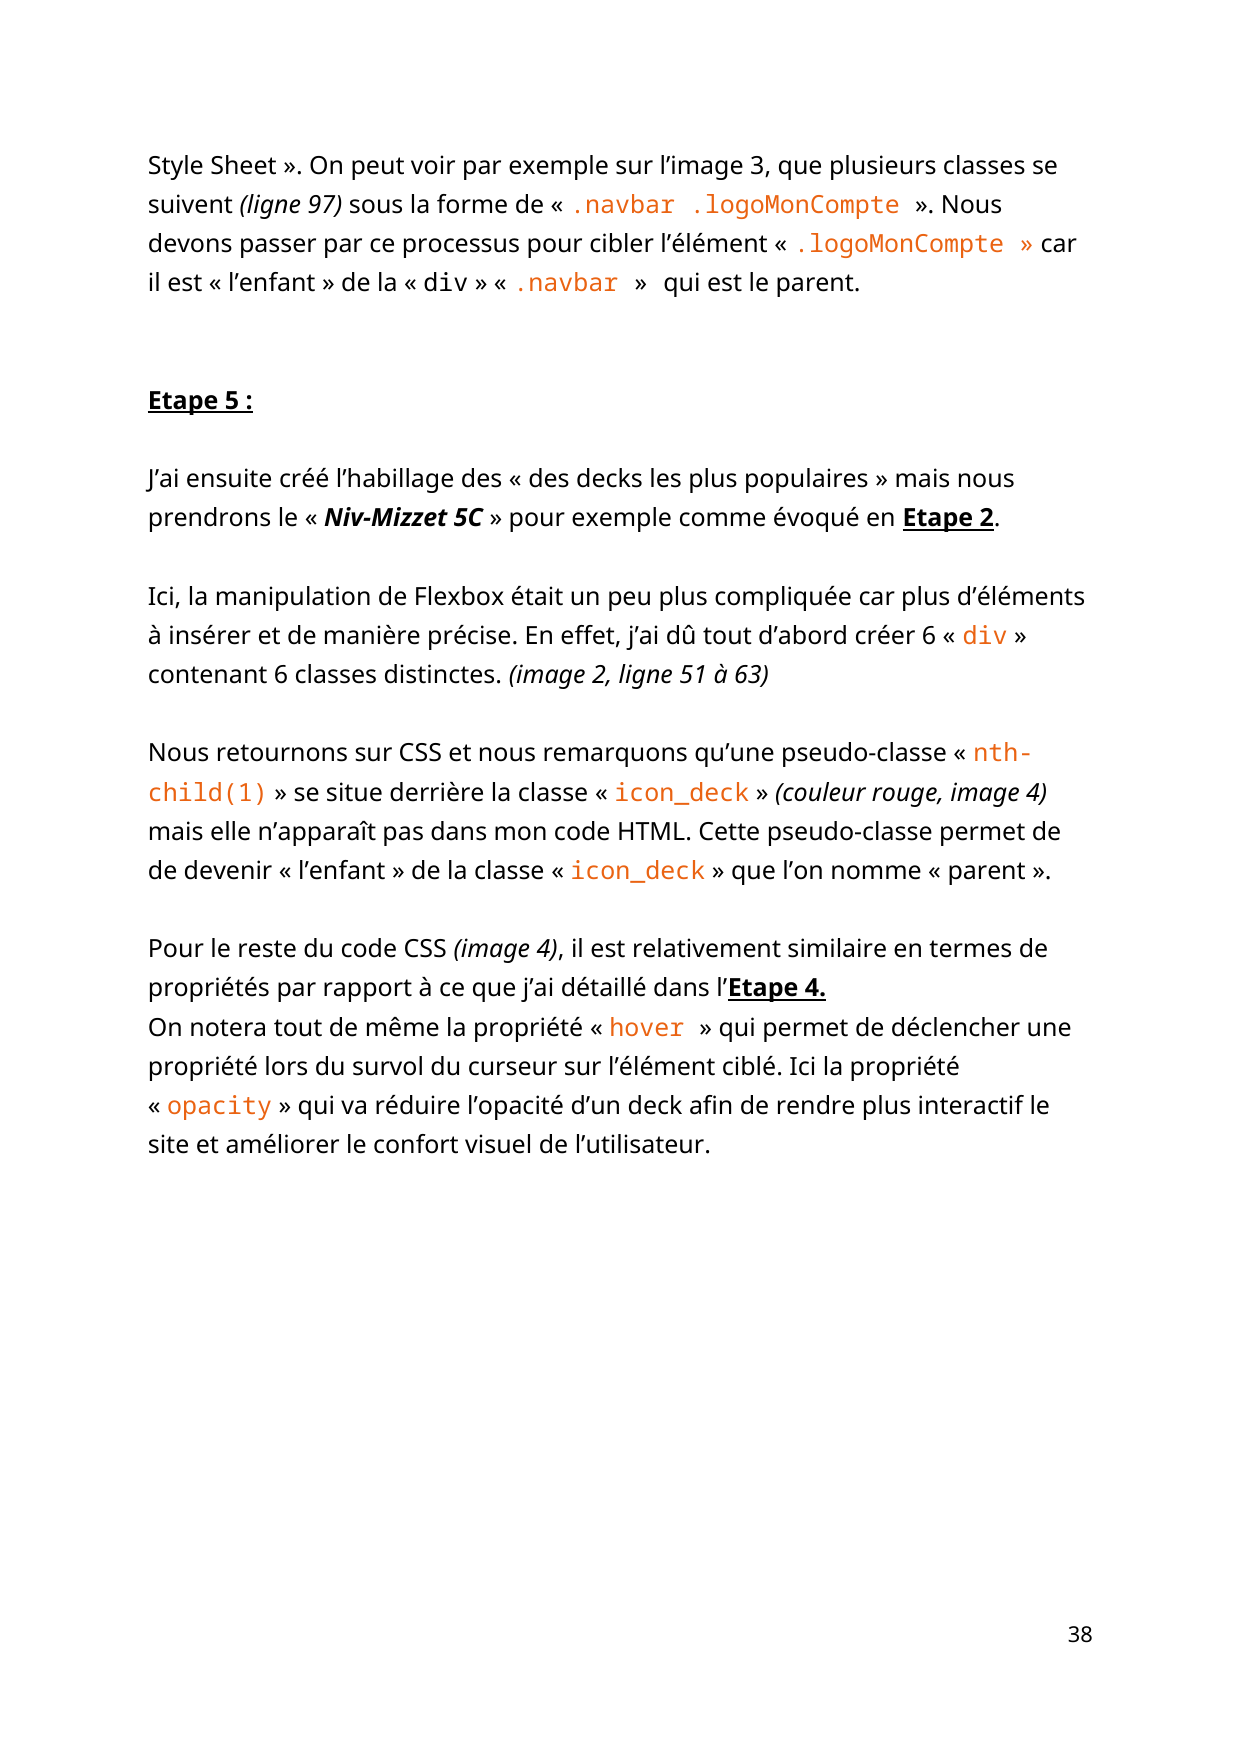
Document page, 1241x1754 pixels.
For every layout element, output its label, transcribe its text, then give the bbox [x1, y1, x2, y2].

text Nous retournons sur CSS et nous remarquons qu’une pseudo-classe « nth-child(1) » se situe derrière la classe « icon_deck » (couleur rouge, image 4) mais elle n’apparaît pas dans mon code HTML. Cette pseudo-classe permet de de devenir « l’enfant » de la classe « icon_deck » que l’on nomme « parent ». [148, 735, 1093, 887]
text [148, 148, 1093, 299]
text Etape 5 : [148, 383, 1093, 417]
text On notera tout de même la propriété « hover » qui permet de déclencher une propriété lors du survol du curseur sur l’élément ciblé. Ici la propriété « opacity » qui va réduire l’opacité d’un deck afin de rendre plus interactif le site et améliorer le confort visuel de l’utilisateur. [148, 1009, 1093, 1161]
text Ici, la manipulation de Flexbox était un peu plus compliquée car plus d’éléments à insérer et de manière précise. En effet, j’ai dû tout d’abord créer 6 « div » contenant 6 classes distinctes. (image 2, ligne 51 à 63) [148, 578, 1093, 691]
text J’ai ensuite créé l’habillage des « des decks les plus populaires » mais nous prendrons le « Niv-Mizzet 5C » pour exemple comme évoqué en Etape 2. [148, 461, 1093, 534]
text Pour le reste du code CSS (image 4), il est relativement similaire en termes de propriétés par rapport à ce que j’ai détaillé dans l’Etape 4. [148, 931, 1093, 1004]
